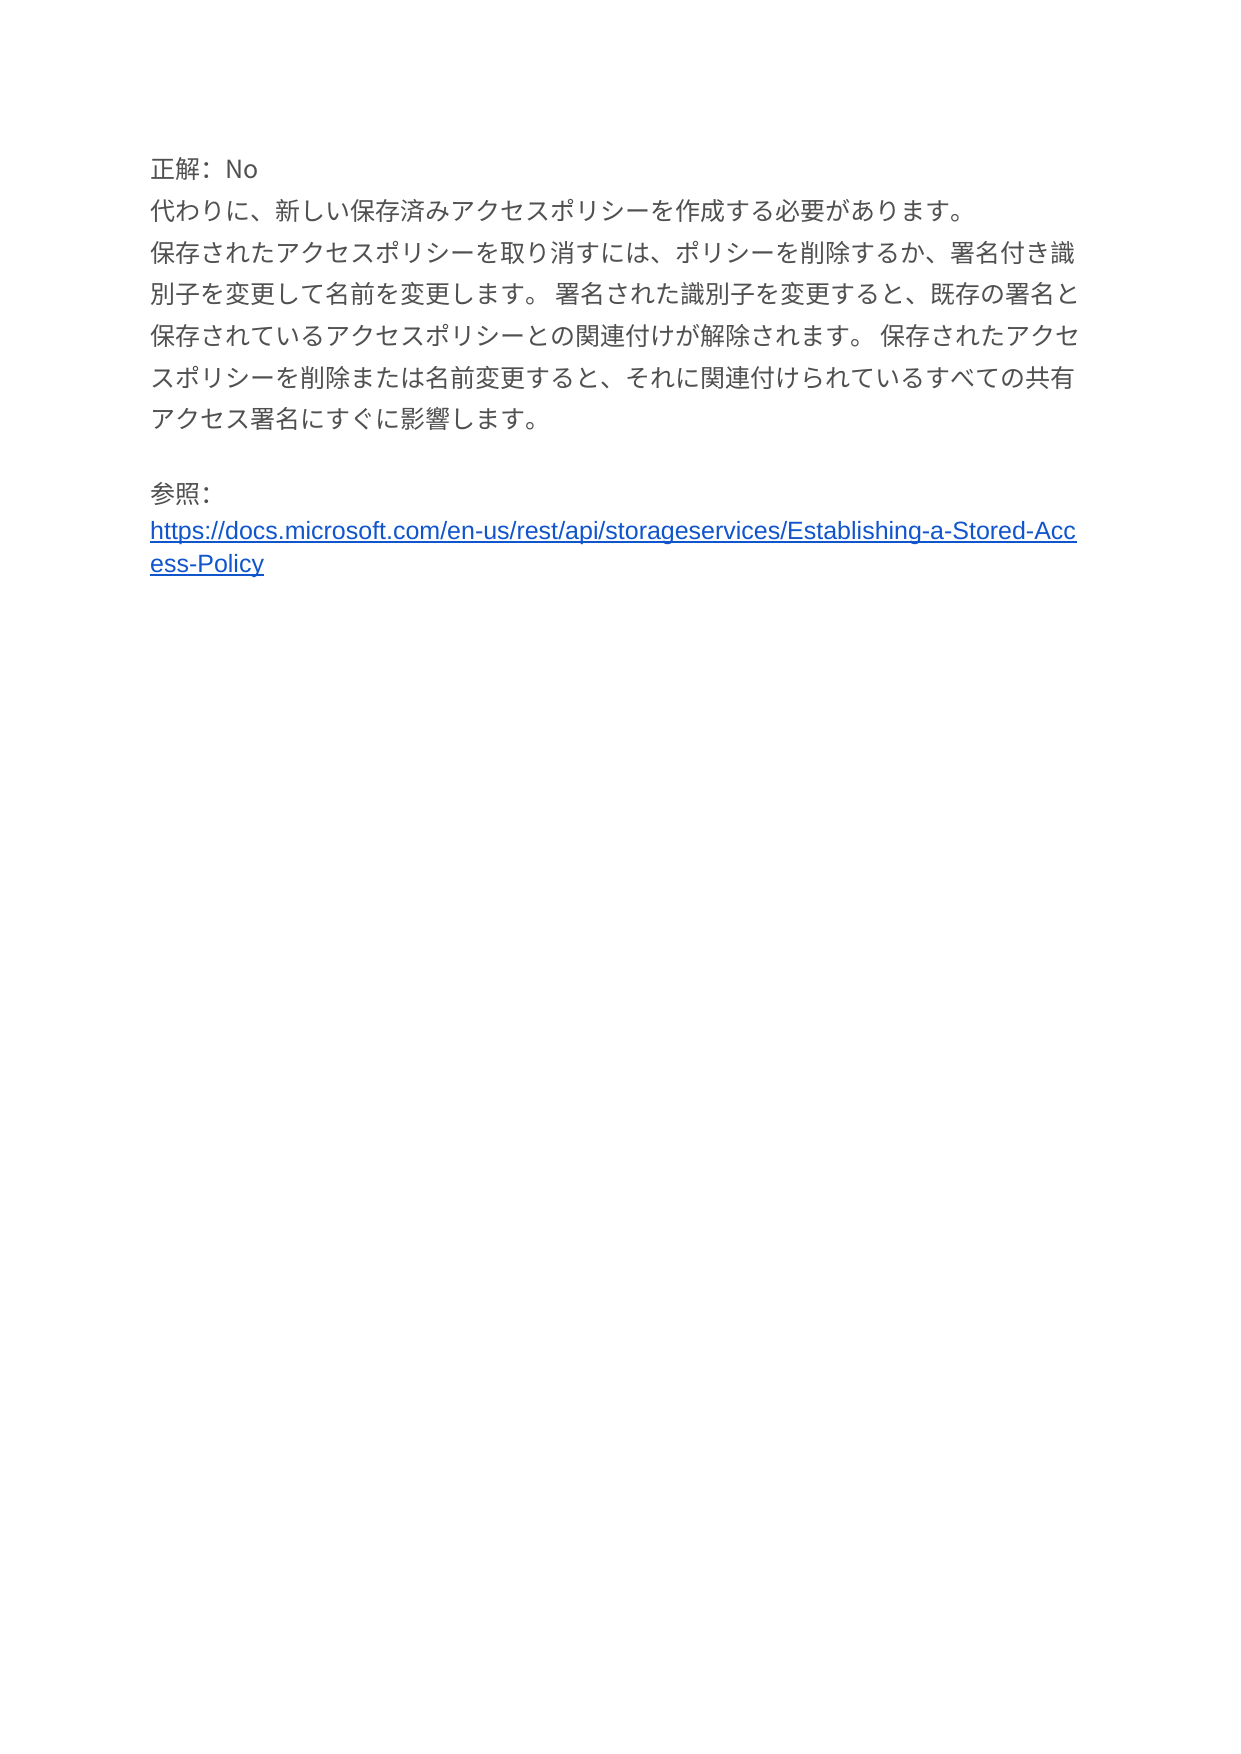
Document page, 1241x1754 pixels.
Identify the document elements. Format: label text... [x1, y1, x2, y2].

text 参照： [150, 475, 1090, 511]
text 正解：No [150, 150, 1090, 186]
text 代わりに、新しい保存済みアクセスポリシーを作成する必要があります。 [150, 192, 1090, 228]
text 保存されたアクセスポリシーを取り消すには、ポリシーを削除するか、署名付き識別子を変更して名前を変更します。 署名された識別子を変更すると、既存の署名と保存されているアクセスポリシーとの関連付けが解除されます。 保存されたアクセスポリシーを削除または名前変更すると、それに関連付けられているすべての共有アクセス署名にすぐに影響します。 [150, 233, 1090, 436]
text https://docs.microsoft.com/en-us/rest/api/storageservices/Establishing-a-Stored-Access-Policy [150, 516, 1090, 578]
